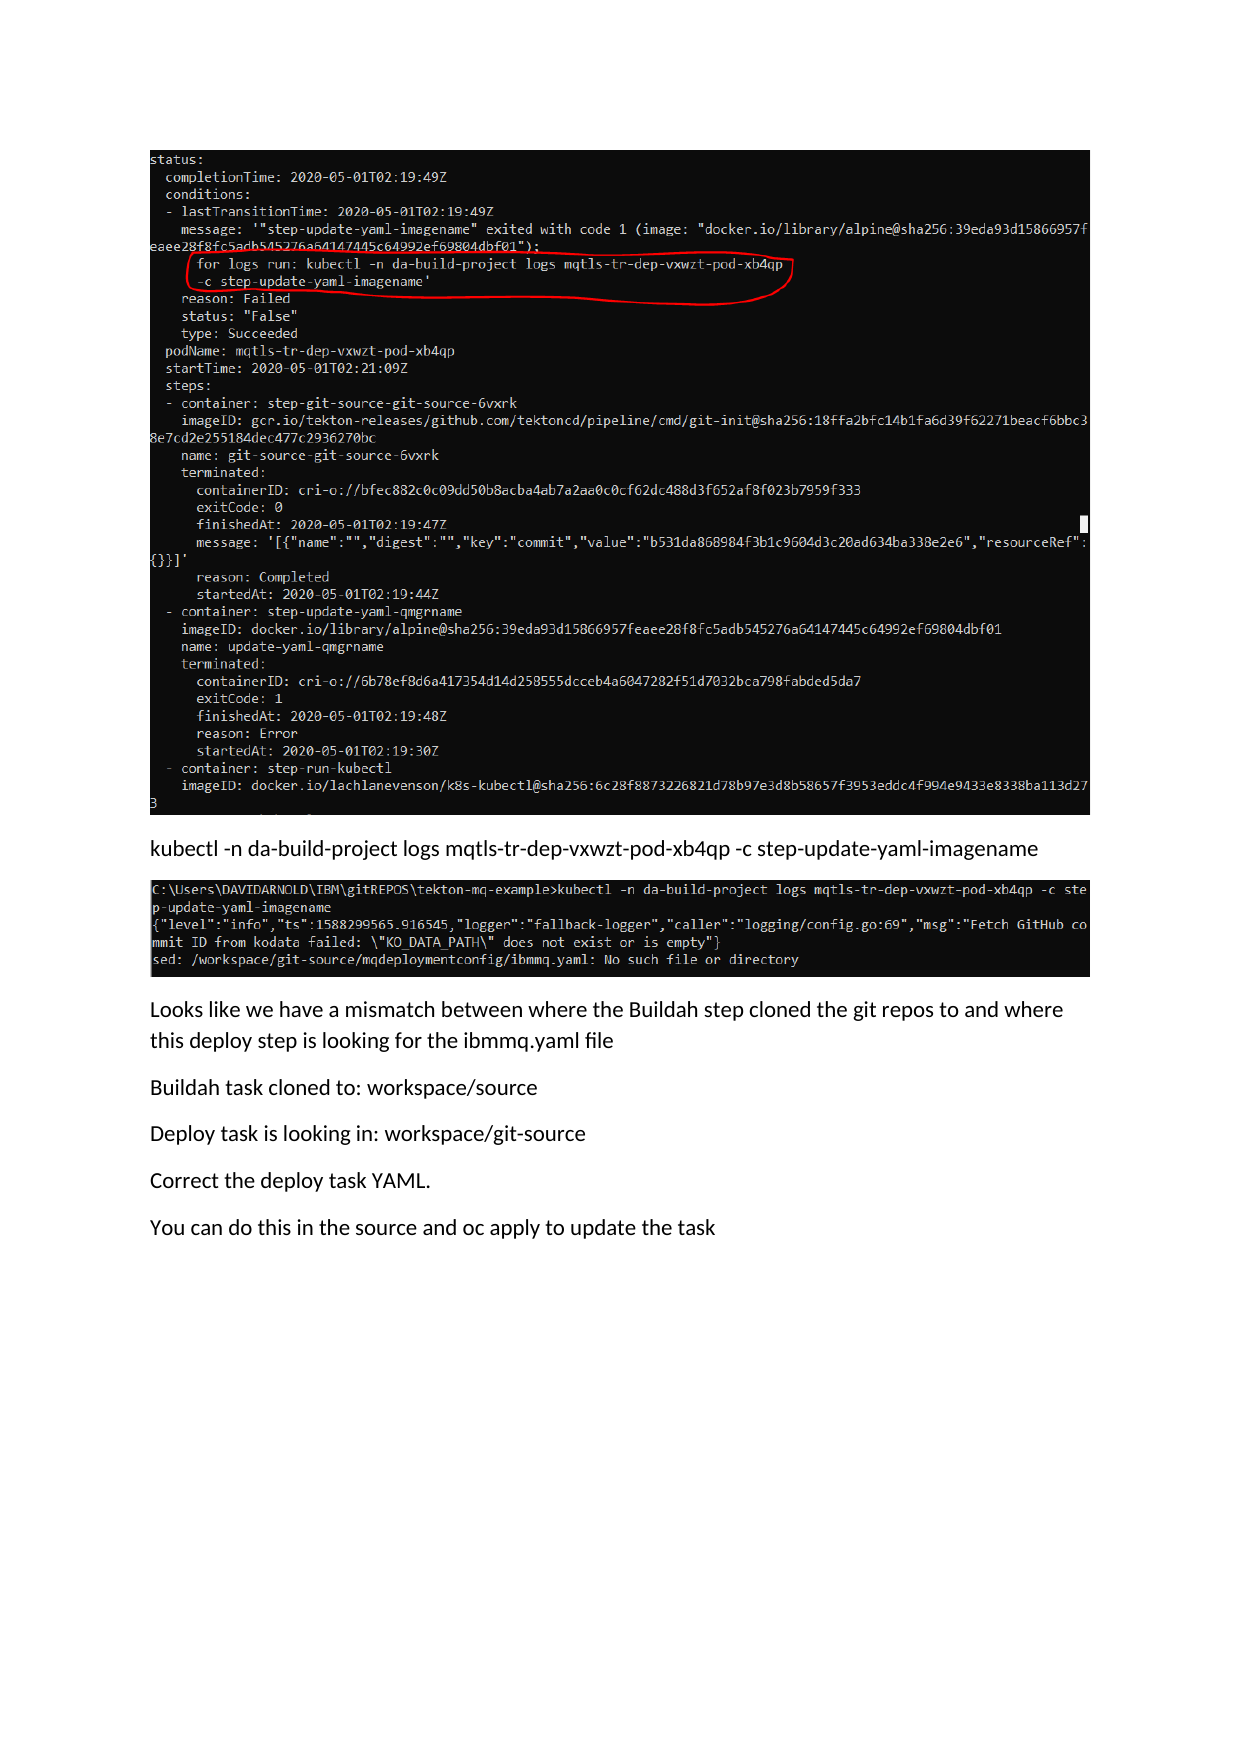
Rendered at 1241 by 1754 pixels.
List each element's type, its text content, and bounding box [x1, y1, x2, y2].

text You can do this in the source and oc apply to update the task [150, 1213, 1090, 1241]
text Buildah task cloned to: workspace/source [150, 1073, 1090, 1101]
picture [150, 880, 1091, 977]
text Deploy task is looking in: workspace/git-source [150, 1119, 1090, 1148]
text kubectl -n da-build-project logs mqtls-tr-dep-vxwzt-pod-xb4qp -c step-update-yaml-imagename [150, 834, 1090, 862]
text Looks like we have a mismatch between where the Buildah step cloned the git repos to and where this deploy step is looking for the ibmmq.yaml file [150, 996, 1090, 1054]
text Correct the deploy task YAML. [150, 1166, 1090, 1194]
picture [150, 150, 1091, 815]
